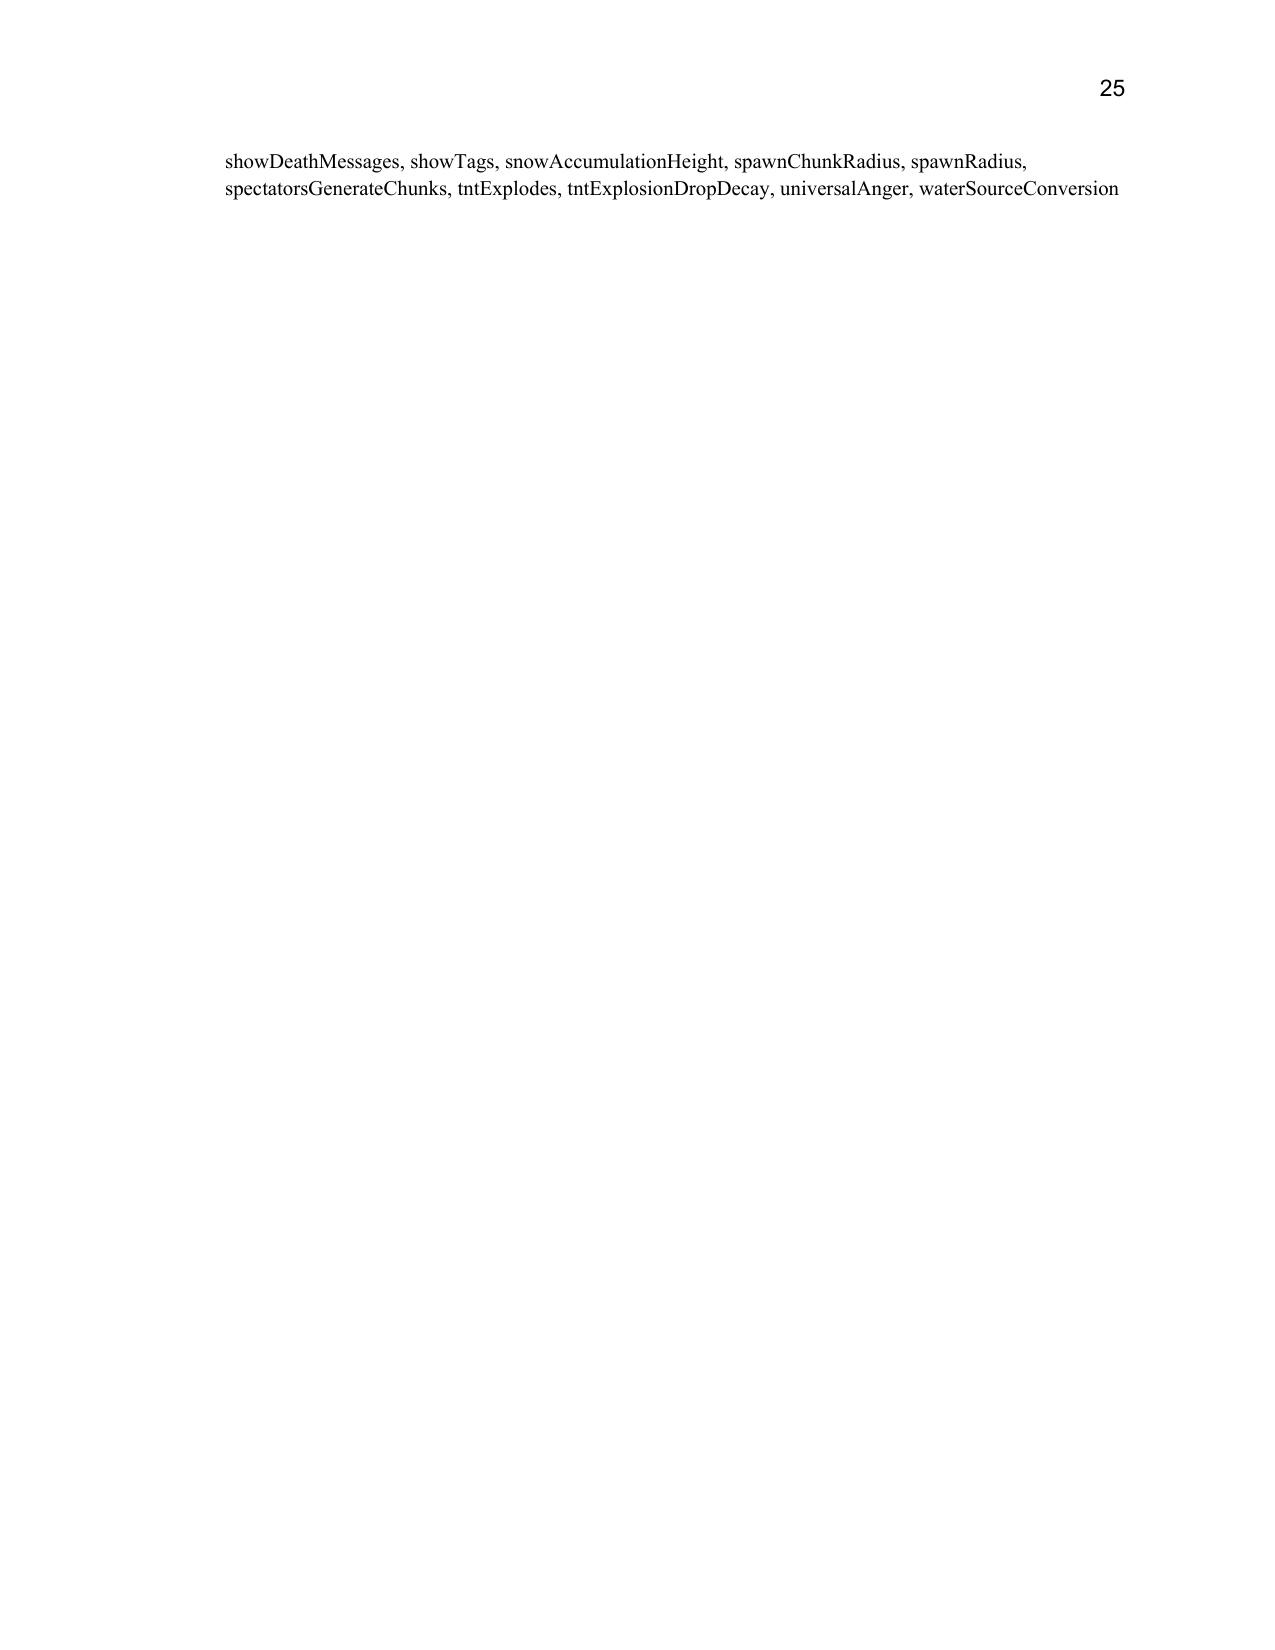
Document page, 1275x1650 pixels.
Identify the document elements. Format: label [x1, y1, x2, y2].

text [225, 150, 1125, 200]
